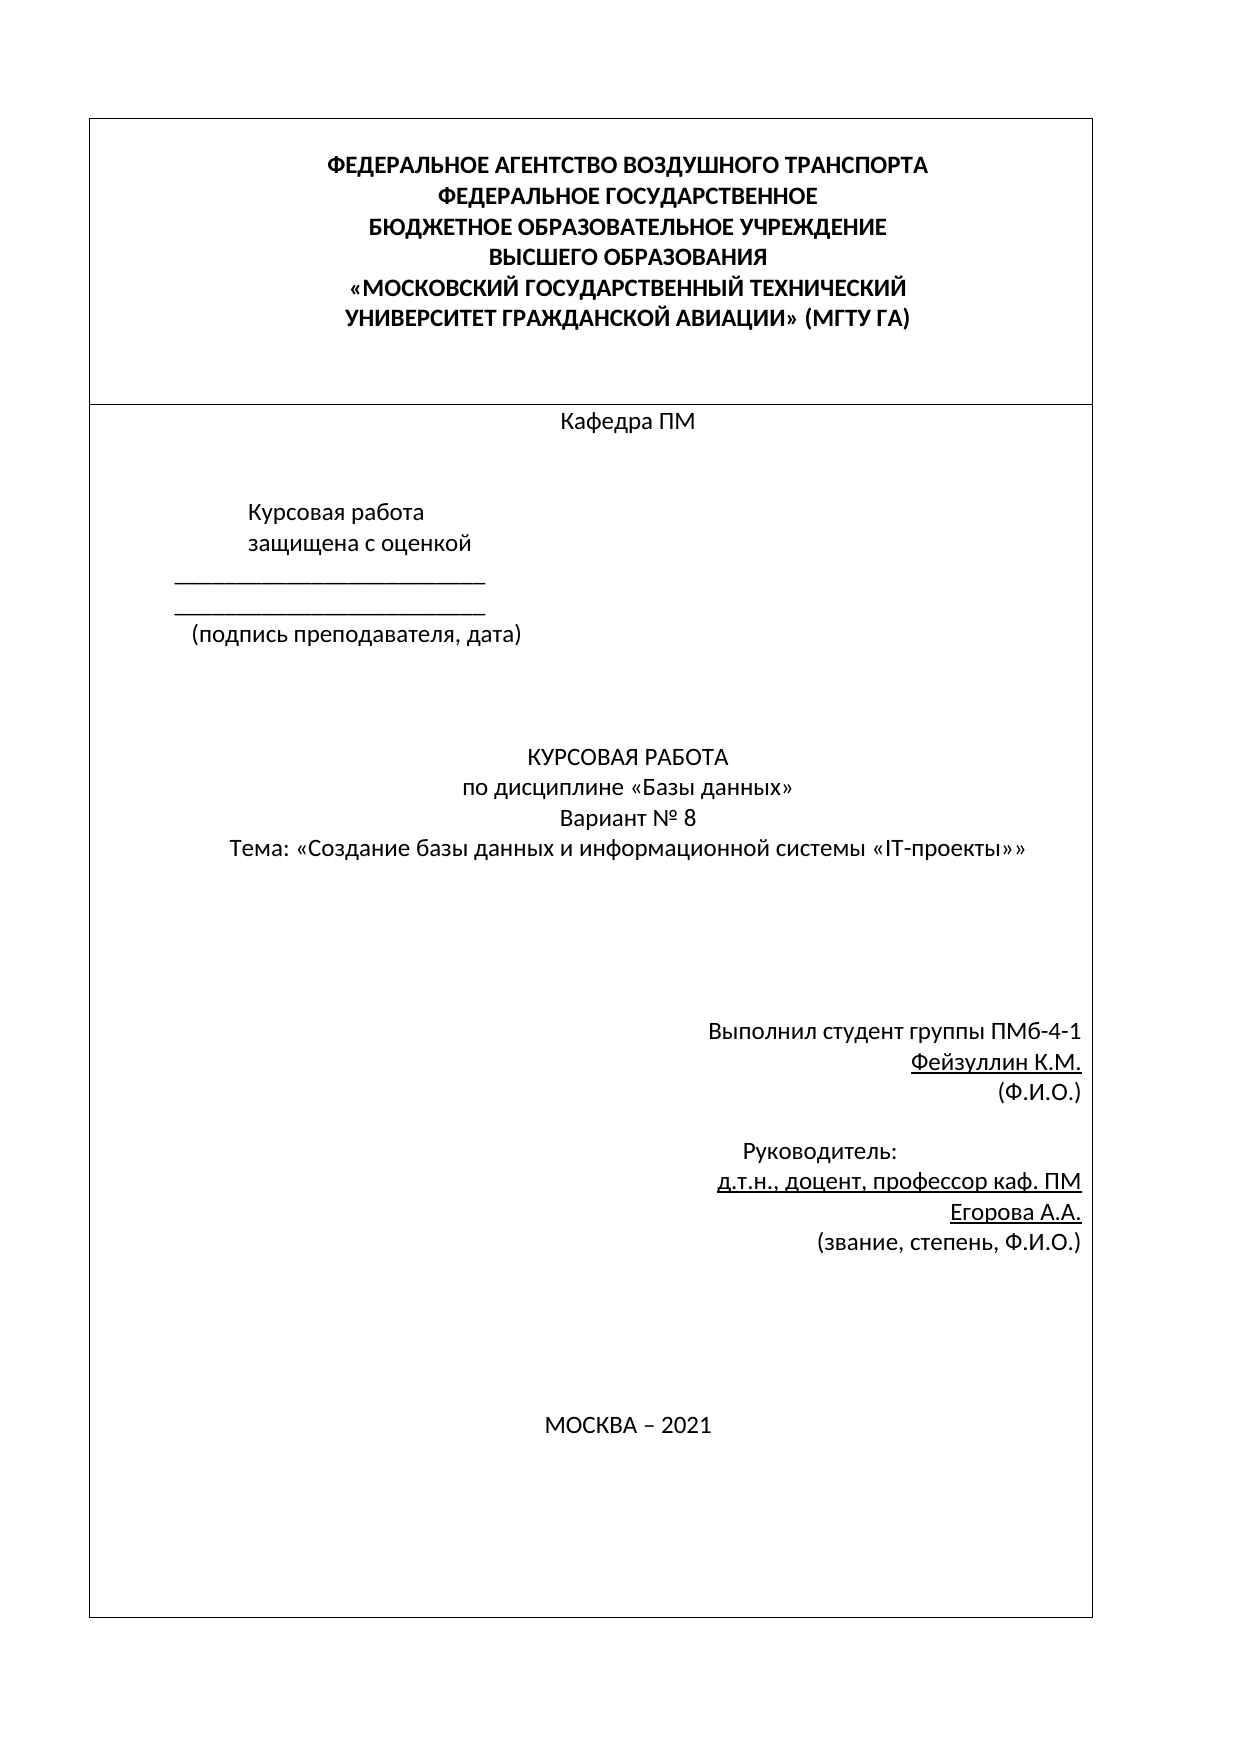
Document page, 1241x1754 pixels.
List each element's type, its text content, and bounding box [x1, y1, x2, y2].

table_header ФЕДЕРАЛЬНОЕ АГЕНТСТВО ВОЗДУШНОГО ТРАНСПОРТА ФЕДЕРАЛЬНОЕ ГОСУДАРСТВЕННОЕ БЮДЖЕТНОЕ ОБРАЗОВАТЕЛЬНОЕ УЧРЕЖДЕНИЕ ВЫСШЕГО ОБРАЗОВАНИЯ «МОСКОВСКИЙ ГОСУДАРСТВЕННЫЙ ТЕХНИЧЕСКИЙ УНИВЕРСИТЕТ ГРАЖДАНСКОЙ АВИАЦИИ» (МГТУ ГА) [90, 119, 1092, 404]
table_cell Кафедра ПМ Курсовая работа защищена с оценкой _________________________ _________________________ (подпись преподавателя, дата) КУРСОВАЯ РАБОТА по дисциплине «Базы данных» Вариант № 8 Тема: «Создание базы данных и информационной системы «IT-проекты»» Выполнил студент группы ПМб-4-1 Фейзуллин К.М. (Ф.И.О.) Руководитель: д.т.н., доцент, профессор каф. ПМ Егорова А.А. (звание, степень, Ф.И.О.) МОСКВА – 2021 [90, 405, 1092, 1617]
